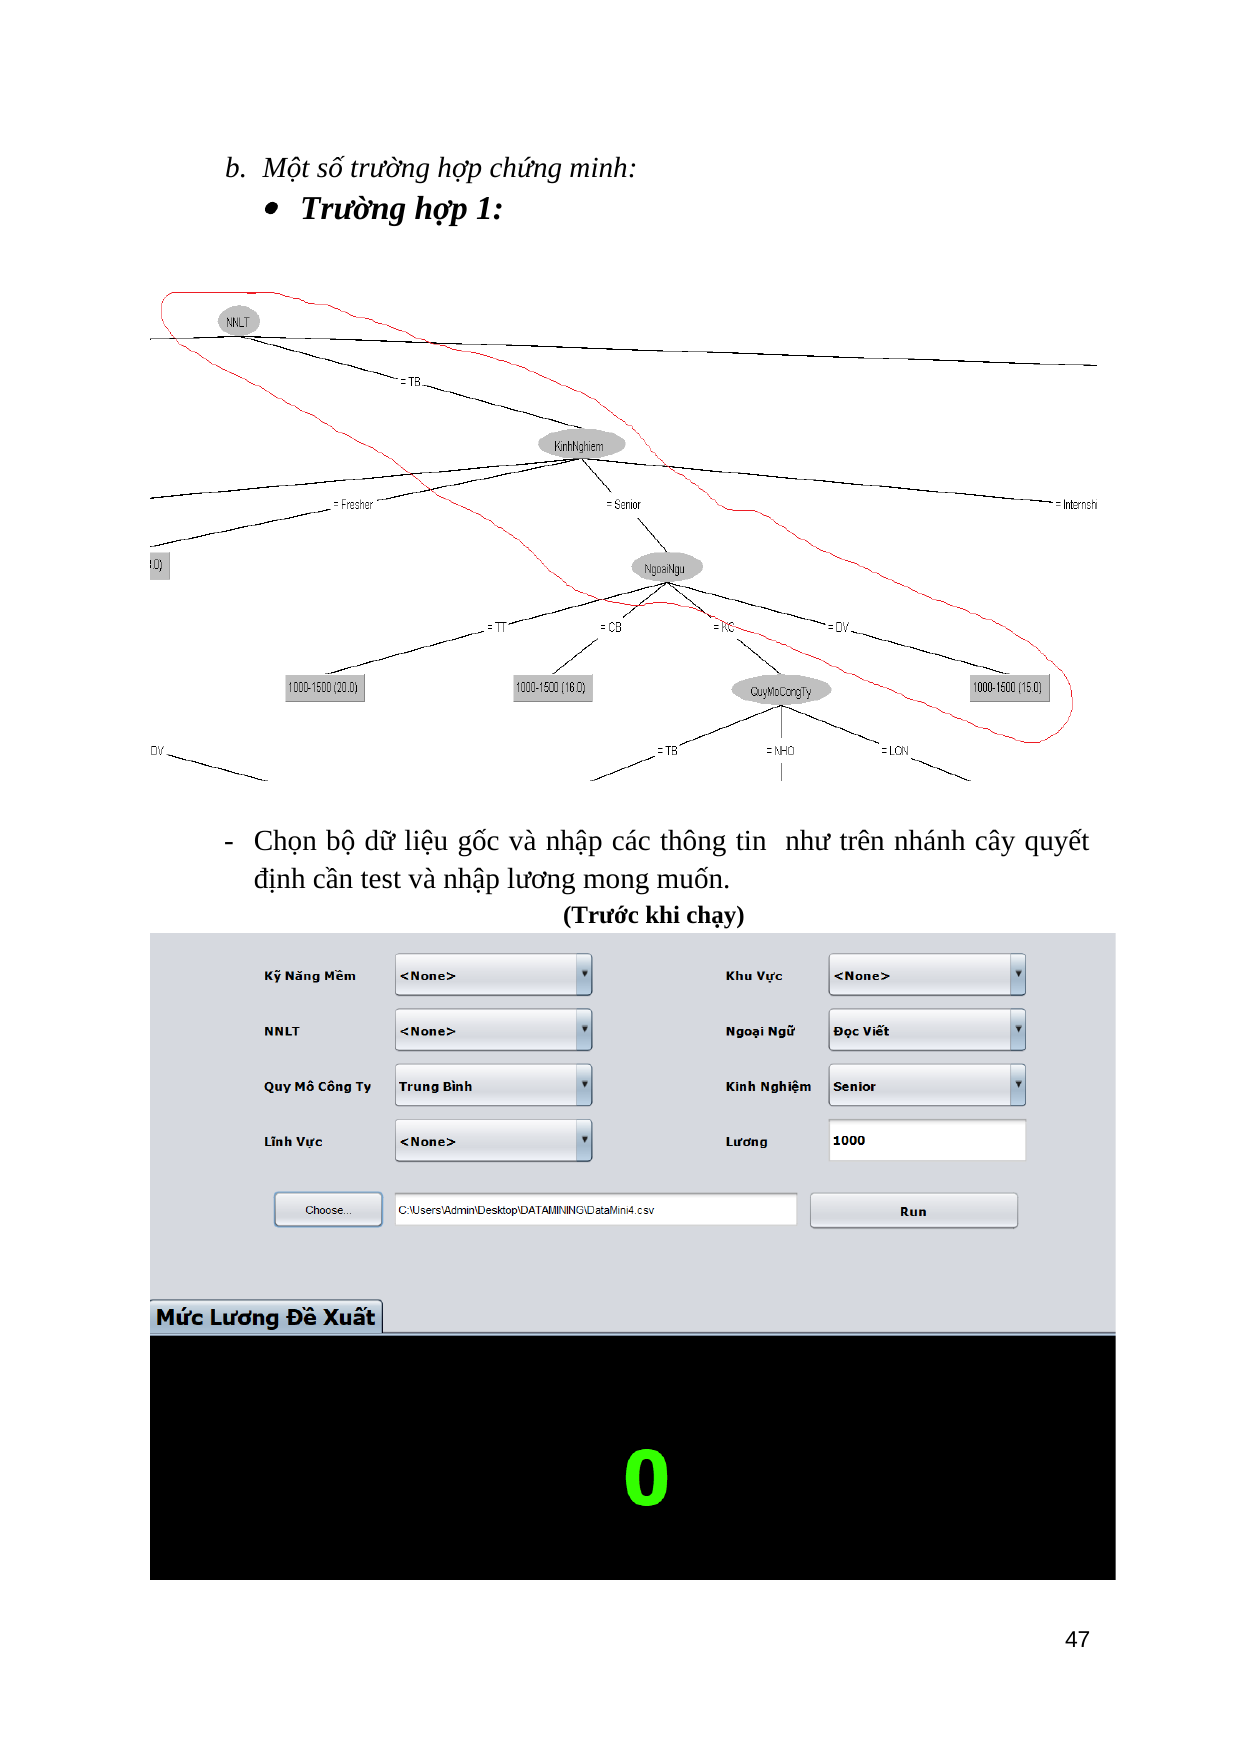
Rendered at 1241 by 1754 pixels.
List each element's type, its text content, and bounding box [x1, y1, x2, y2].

list Chọn bộ dữ liệu gốc và nhập các thông tin như trên nhánh cây quyết định cần test và nhập lương mong muốn. [224, 823, 1090, 895]
list (Trước khi chạy) [217, 900, 1090, 929]
picture [150, 271, 1097, 781]
list Một số trường hợp chứng minh: [225, 150, 1090, 183]
picture [150, 933, 1116, 1580]
list Trường hợp 1: [262, 188, 1090, 227]
